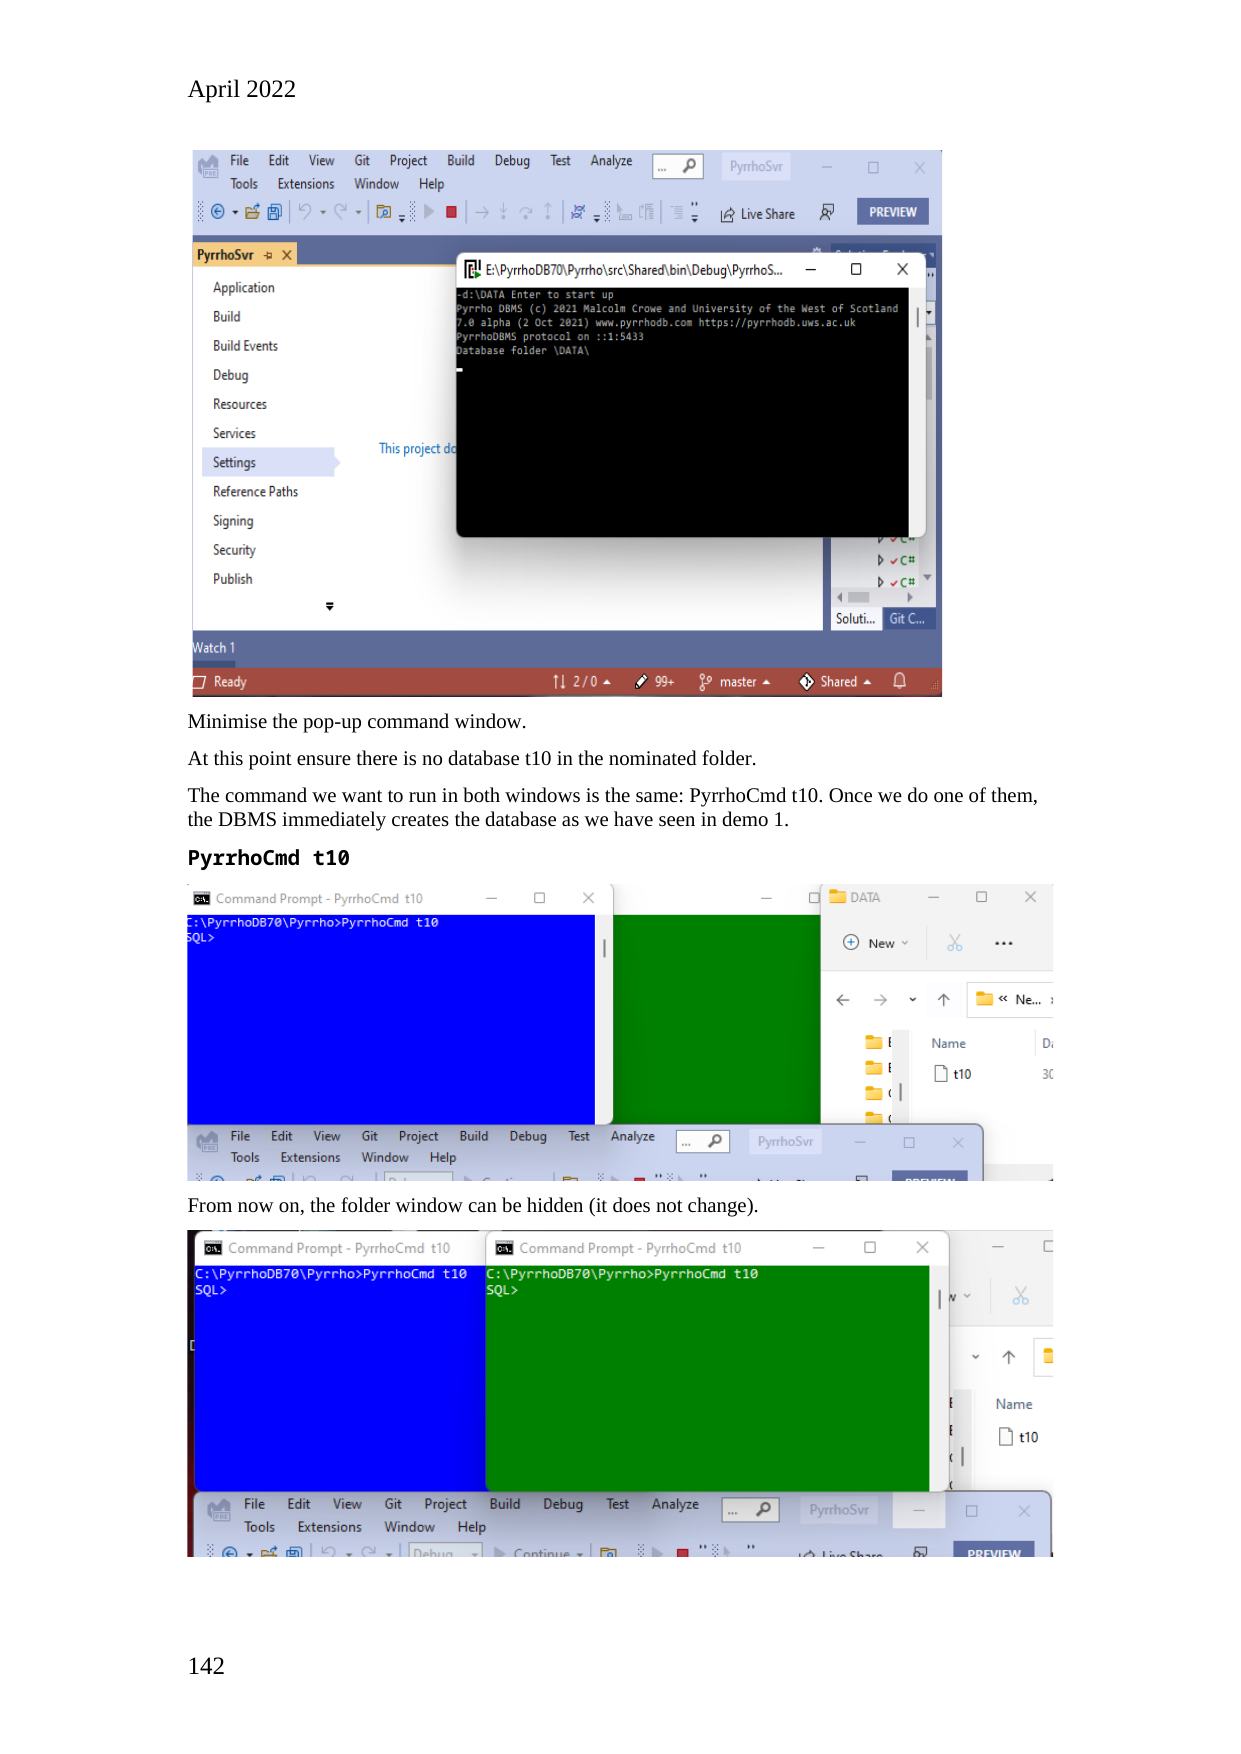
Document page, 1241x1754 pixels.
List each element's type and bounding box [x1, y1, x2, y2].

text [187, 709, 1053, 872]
picture [192, 150, 943, 697]
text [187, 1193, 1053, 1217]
picture [187, 1230, 1054, 1557]
picture [187, 884, 1054, 1181]
